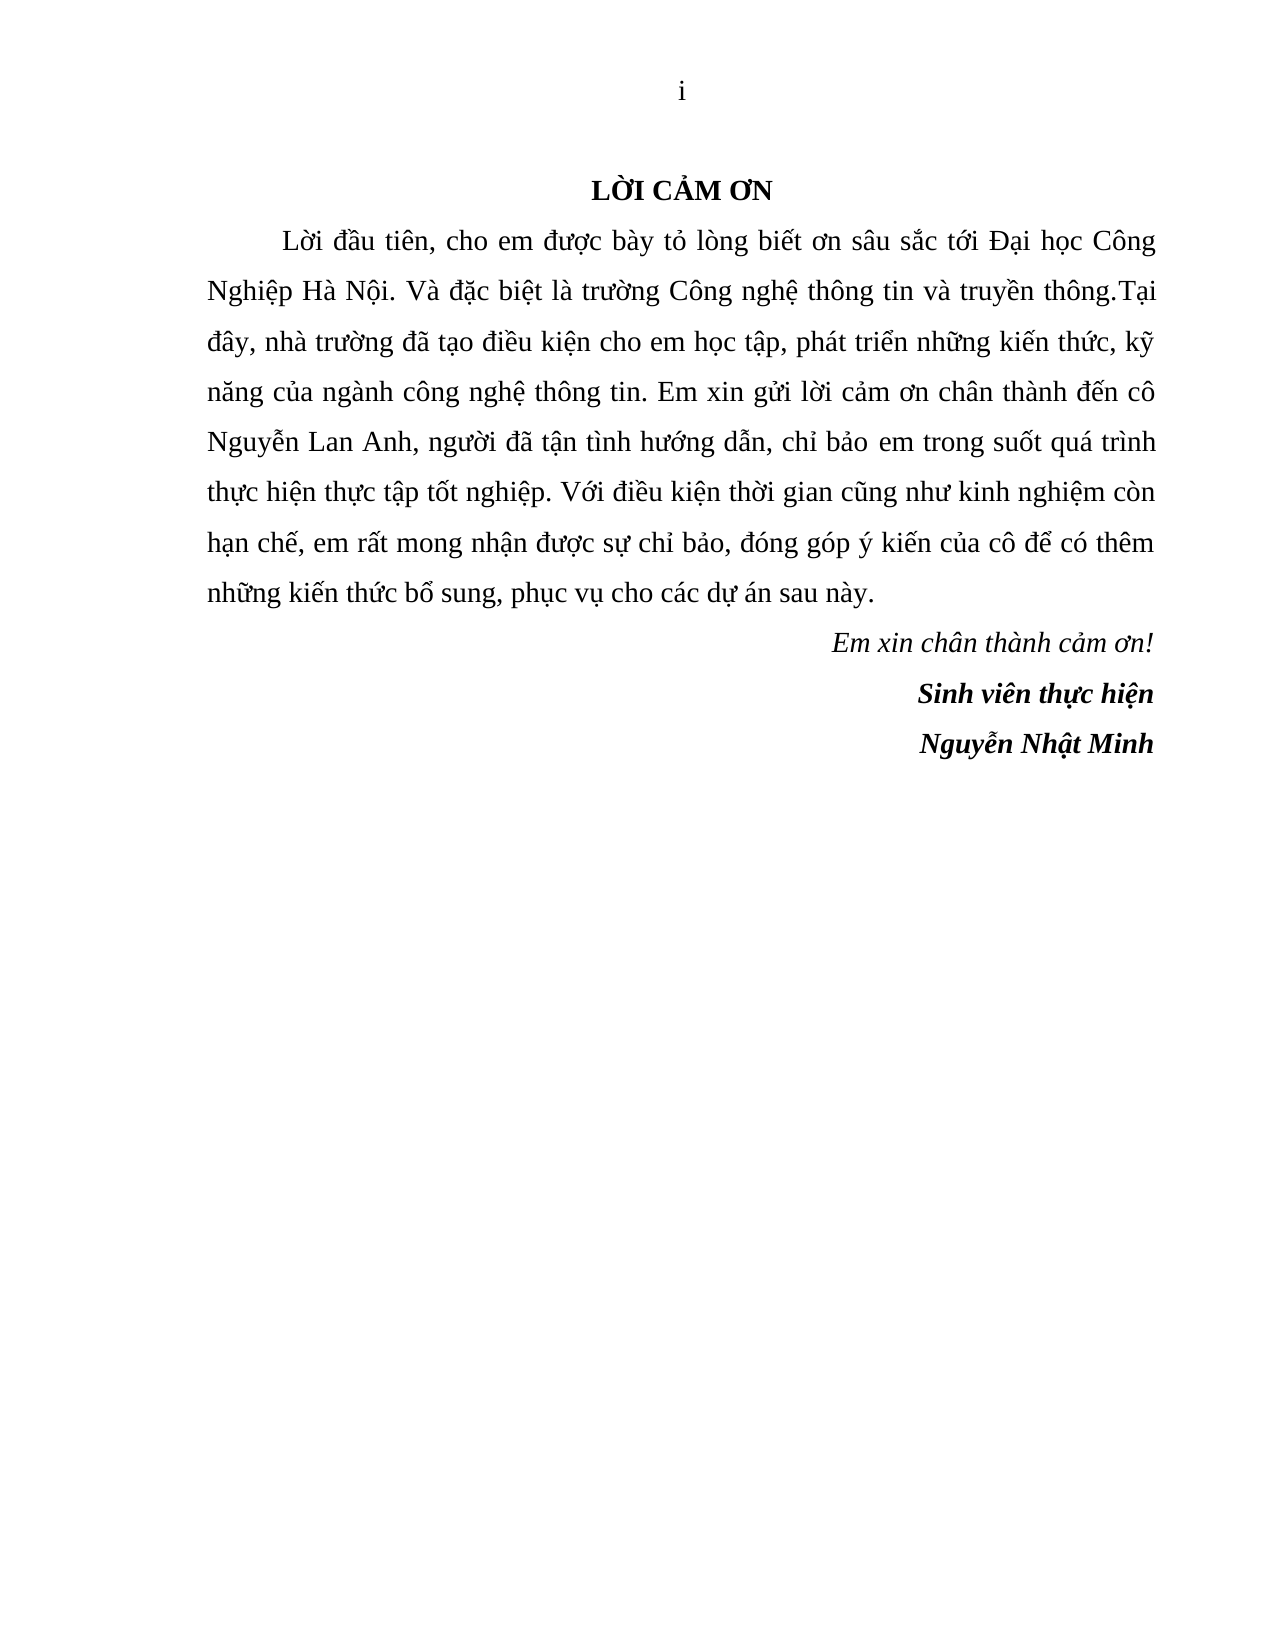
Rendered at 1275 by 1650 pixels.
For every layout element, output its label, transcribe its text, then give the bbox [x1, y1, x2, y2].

text Nguyễn Nhật Minh [207, 726, 1157, 760]
text Lời đầu tiên, cho em được bày tỏ lòng biết ơn sâu sắc tới Đại học Công Nghiệp Hà Nội. Và đặc biệt là trường Công nghệ thông tin và truyền thông.Tại đây, nhà trường đã tạo điều kiện cho em học tập, phát triển những kiến thức, kỹ năng của ngành công nghệ thông tin. Em xin gửi lời cảm ơn chân thành đến cô Nguyễn Lan Anh, người đã tận tình hướng dẫn, chỉ bảo em trong suốt quá trình thực hiện thực tập tốt nghiệp. Với điều kiện thời gian cũng như kinh nghiệm còn hạn chế, em rất mong nhận được sự chỉ bảo, đóng góp ý kiến của cô để có thêm những kiến thức bổ sung, phục vụ cho các dự án sau này. [207, 223, 1157, 609]
text Sinh viên thực hiện [207, 676, 1157, 709]
subtitle LỜI CẢM ƠN [207, 173, 1157, 206]
text Em xin chân thành cảm ơn! [207, 626, 1157, 659]
